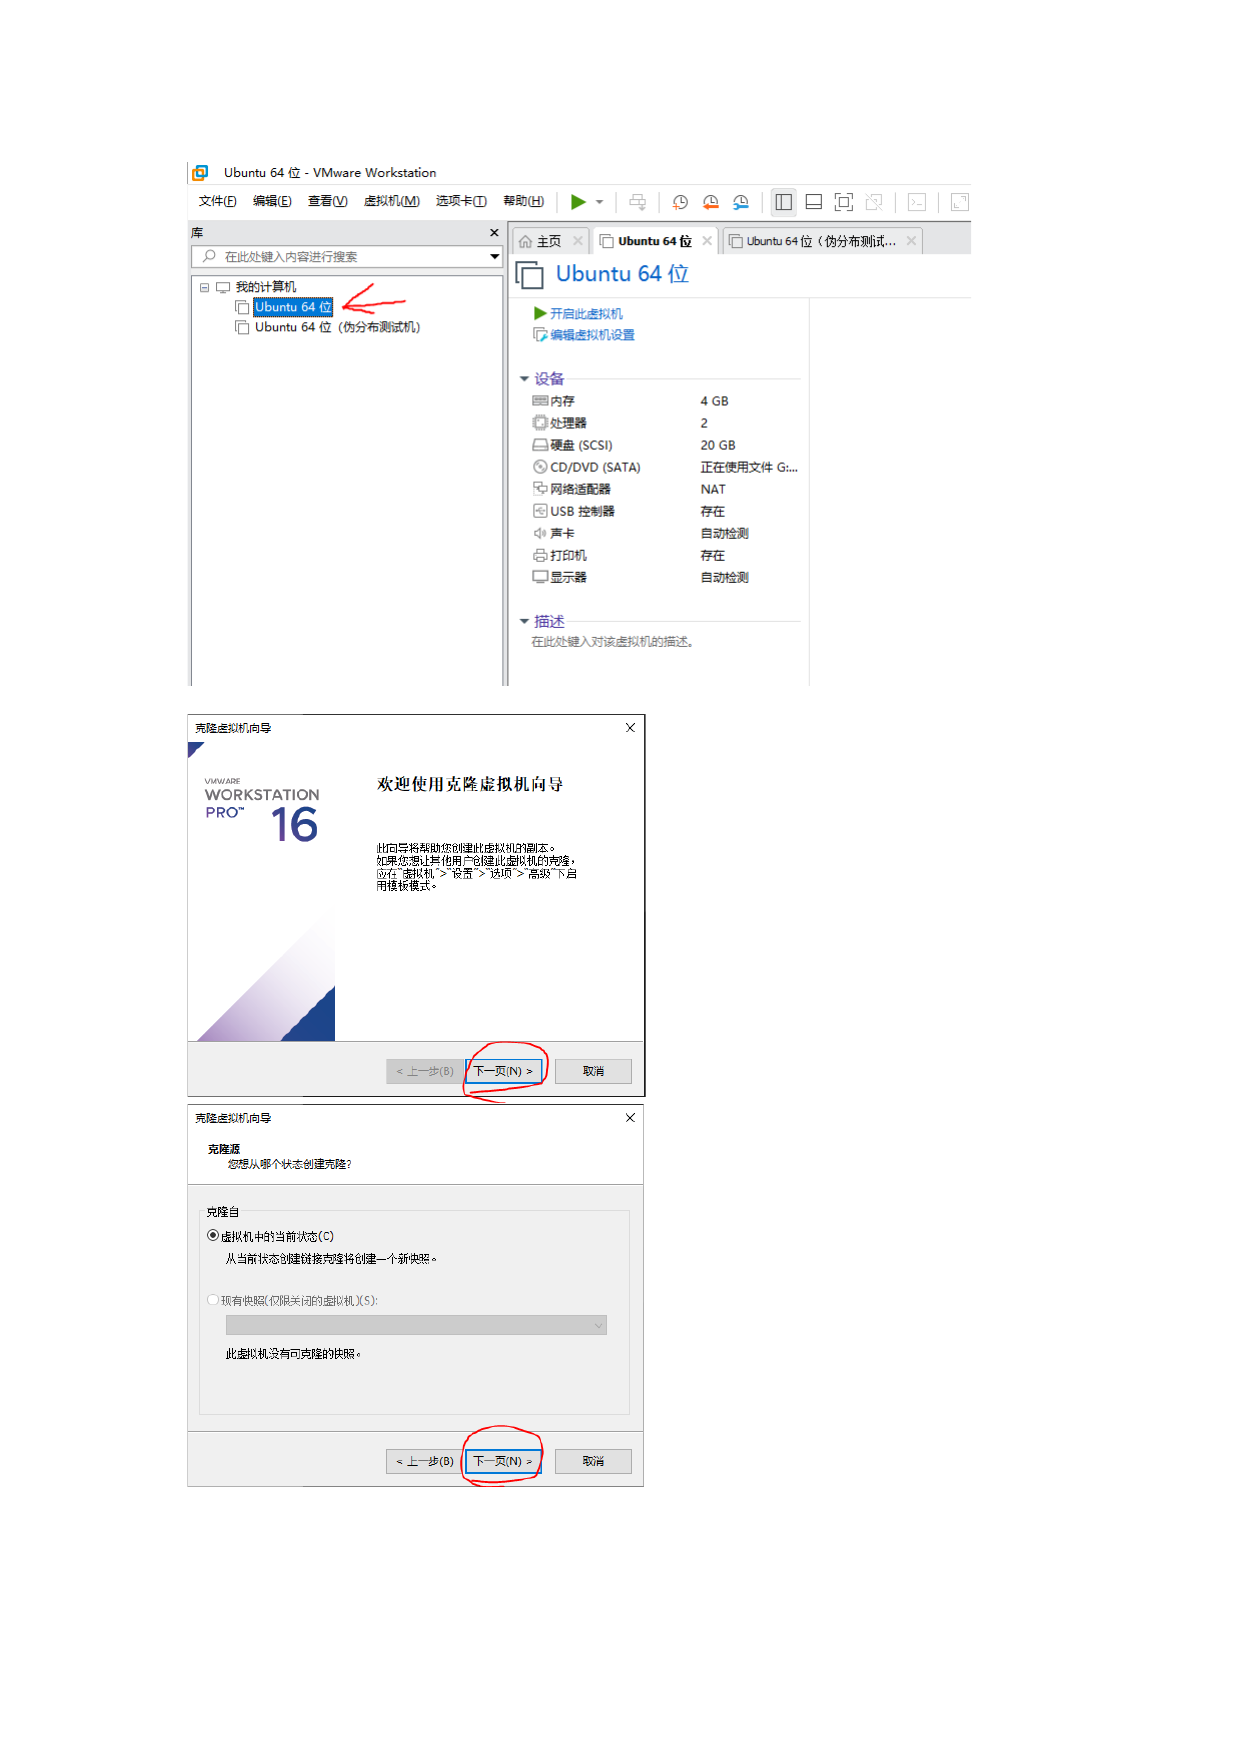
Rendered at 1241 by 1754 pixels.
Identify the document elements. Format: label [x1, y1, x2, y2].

picture [187, 1104, 644, 1487]
picture [187, 162, 972, 686]
picture [187, 714, 646, 1103]
